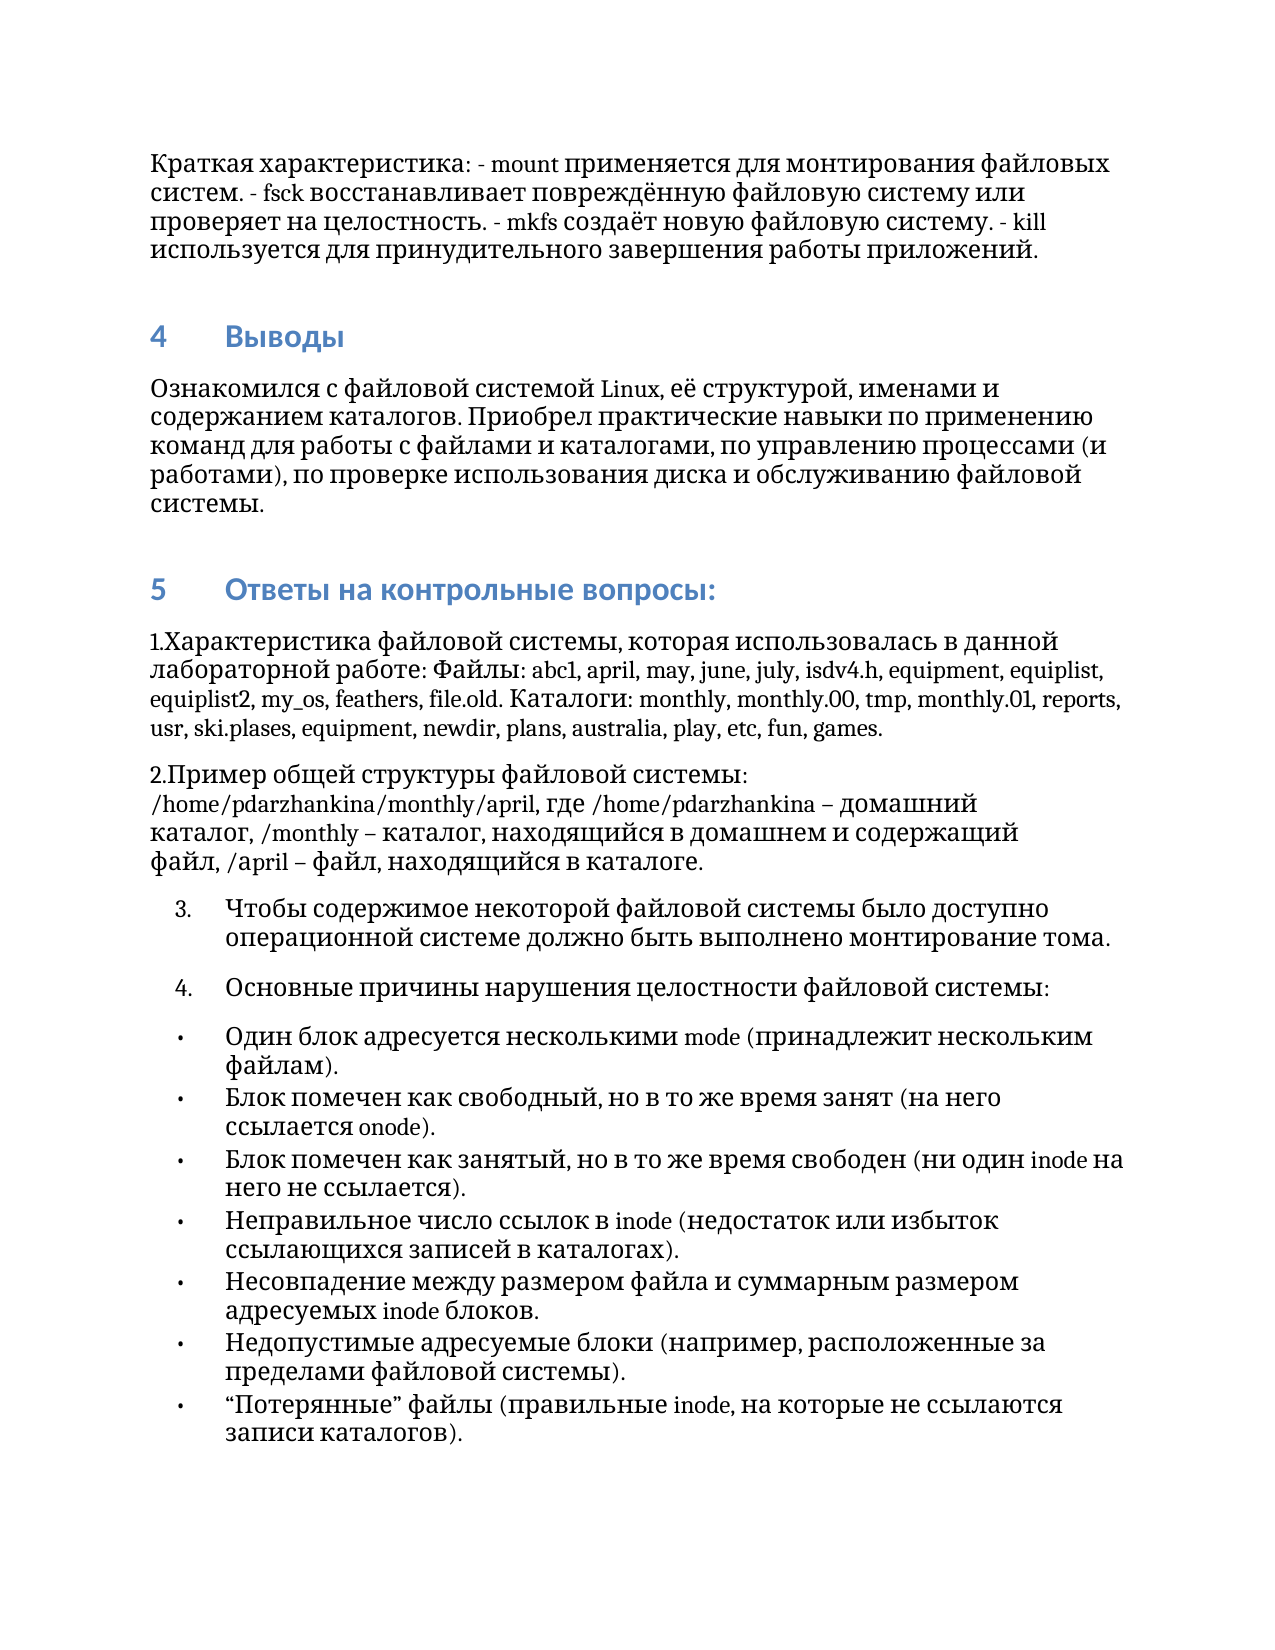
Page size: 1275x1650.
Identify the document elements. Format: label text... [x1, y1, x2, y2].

list Блок помечен как занятый, но в то же время свободен (ни один inode на него не ссылается). [175, 1146, 1125, 1203]
list Блок помечен как свободный, но в то же время занят (на него ссылается onode). [175, 1084, 1125, 1142]
list Несовпадение между размером файла и суммарным размером адресуемых inode блоков. [175, 1268, 1125, 1326]
list Недопустимые адресуемые блоки (например, расположенные за пределами файловой системы). [175, 1329, 1125, 1387]
text 2.Пример общей структуры файловой системы: /home/pdarzhankina/monthly/april, где /home/pdarzhankina – домашний каталог, /monthly – каталог, находящийся в домашнем и содержащий файл, /аpril – файл, находящийся в каталоге. [150, 761, 1125, 876]
text Краткая характеристика: - mount применяется для монтирования файловых систем. - fsck восстанавливает повреждённую файловую систему или проверяет на целостность. - mkfs создаёт новую файловую систему. - kill используется для принудительного завершения работы приложений. [150, 150, 1125, 265]
text 1.Характеристика файловой системы, которая использовалась в данной лабораторной работе: Файлы: abc1, april, may, june, july, isdv4.h, equipment, equiplist, equiplist2, my_os, feathers, file.old. Каталоги: monthly, monthly.00, tmp, monthly.01, reports, usr, ski.plases, equipment, newdir, plans, australia, play, etc, fun, games. [150, 628, 1125, 743]
list Основные причины нарушения целостности файловой системы: [175, 973, 1125, 1002]
subtitle 5 Ответы на контрольные вопросы: [150, 568, 1125, 609]
list Неправильное число ссылок в inode (недостаток или избыток ссылающихся записей в каталогах). [175, 1207, 1125, 1264]
list Один блок адресуется несколькими mode (принадлежит нескольким файлам). [175, 1023, 1125, 1081]
list Чтобы содержимое некоторой файловой системы было доступно операционной системе должно быть выполнено монтирование тома. [175, 895, 1125, 953]
list “Потерянные” файлы (правильные inode, на которые не ссылаются записи каталогов). [175, 1391, 1125, 1448]
text Ознакомился с файловой системой Linux, её структурой, именами и содержанием каталогов. Приобрел практические навыки по применению команд для работы с файлами и каталогами, по управлению процессами (и работами), по проверке использования диска и обслуживанию файловой системы. [150, 374, 1125, 518]
subtitle 4 Выводы [150, 315, 1125, 356]
